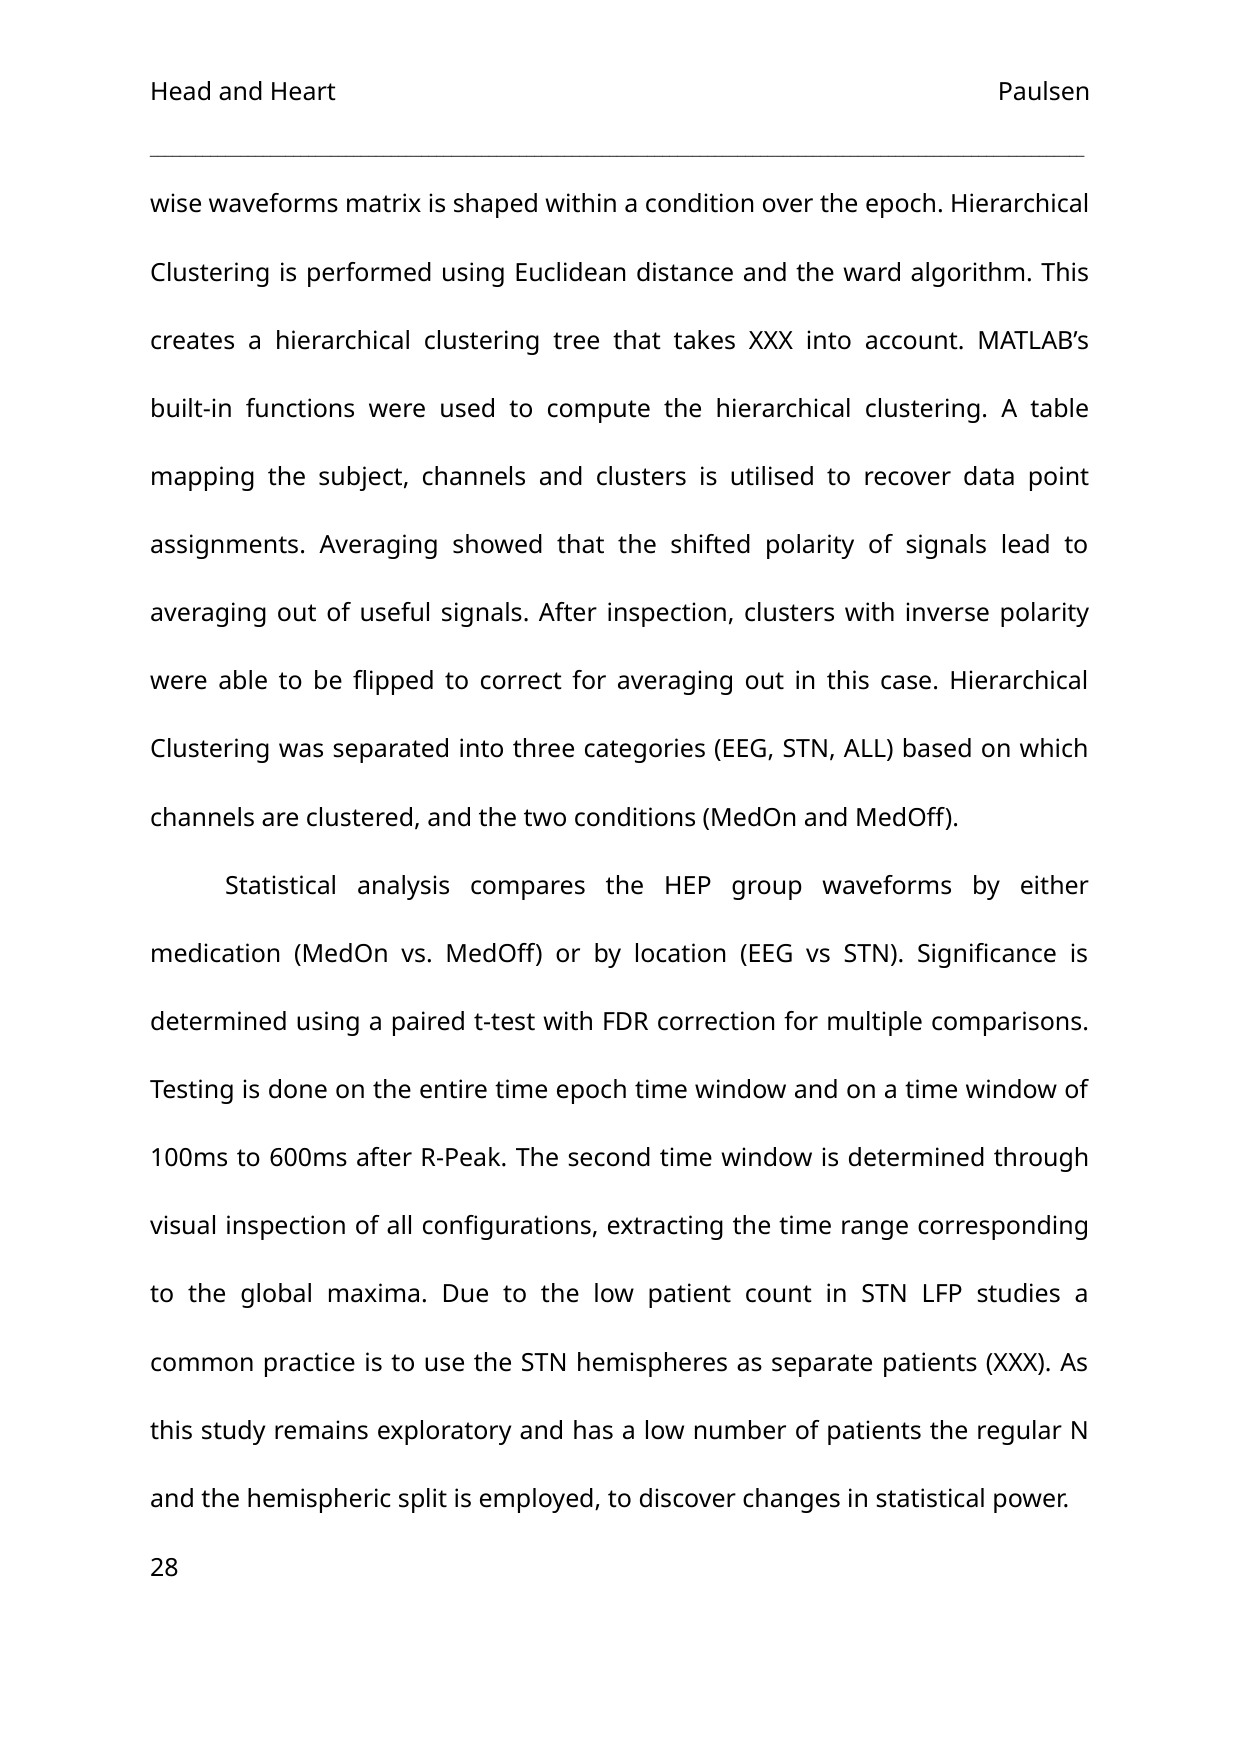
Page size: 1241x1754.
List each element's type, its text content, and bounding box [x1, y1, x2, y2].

text Statistical analysis compares the HEP group waveforms by either medication (MedOn vs. MedOff) or by location (EEG vs STN). Significance is determined using a paired t-test with FDR correction for multiple comparisons. Testing is done on the entire time epoch time window and on a time window of 100ms to 600ms after R-Peak. The second time window is determined through visual inspection of all configurations, extracting the time range corresponding to the global maxima. Due to the low patient count in STN LFP studies a common practice is to use the STN hemispheres as separate patients (XXX). As this study remains exploratory and has a low number of patients the regular N and the hemispheric split is employed, to discover changes in statistical power. [150, 867, 1090, 1514]
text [150, 186, 1090, 833]
